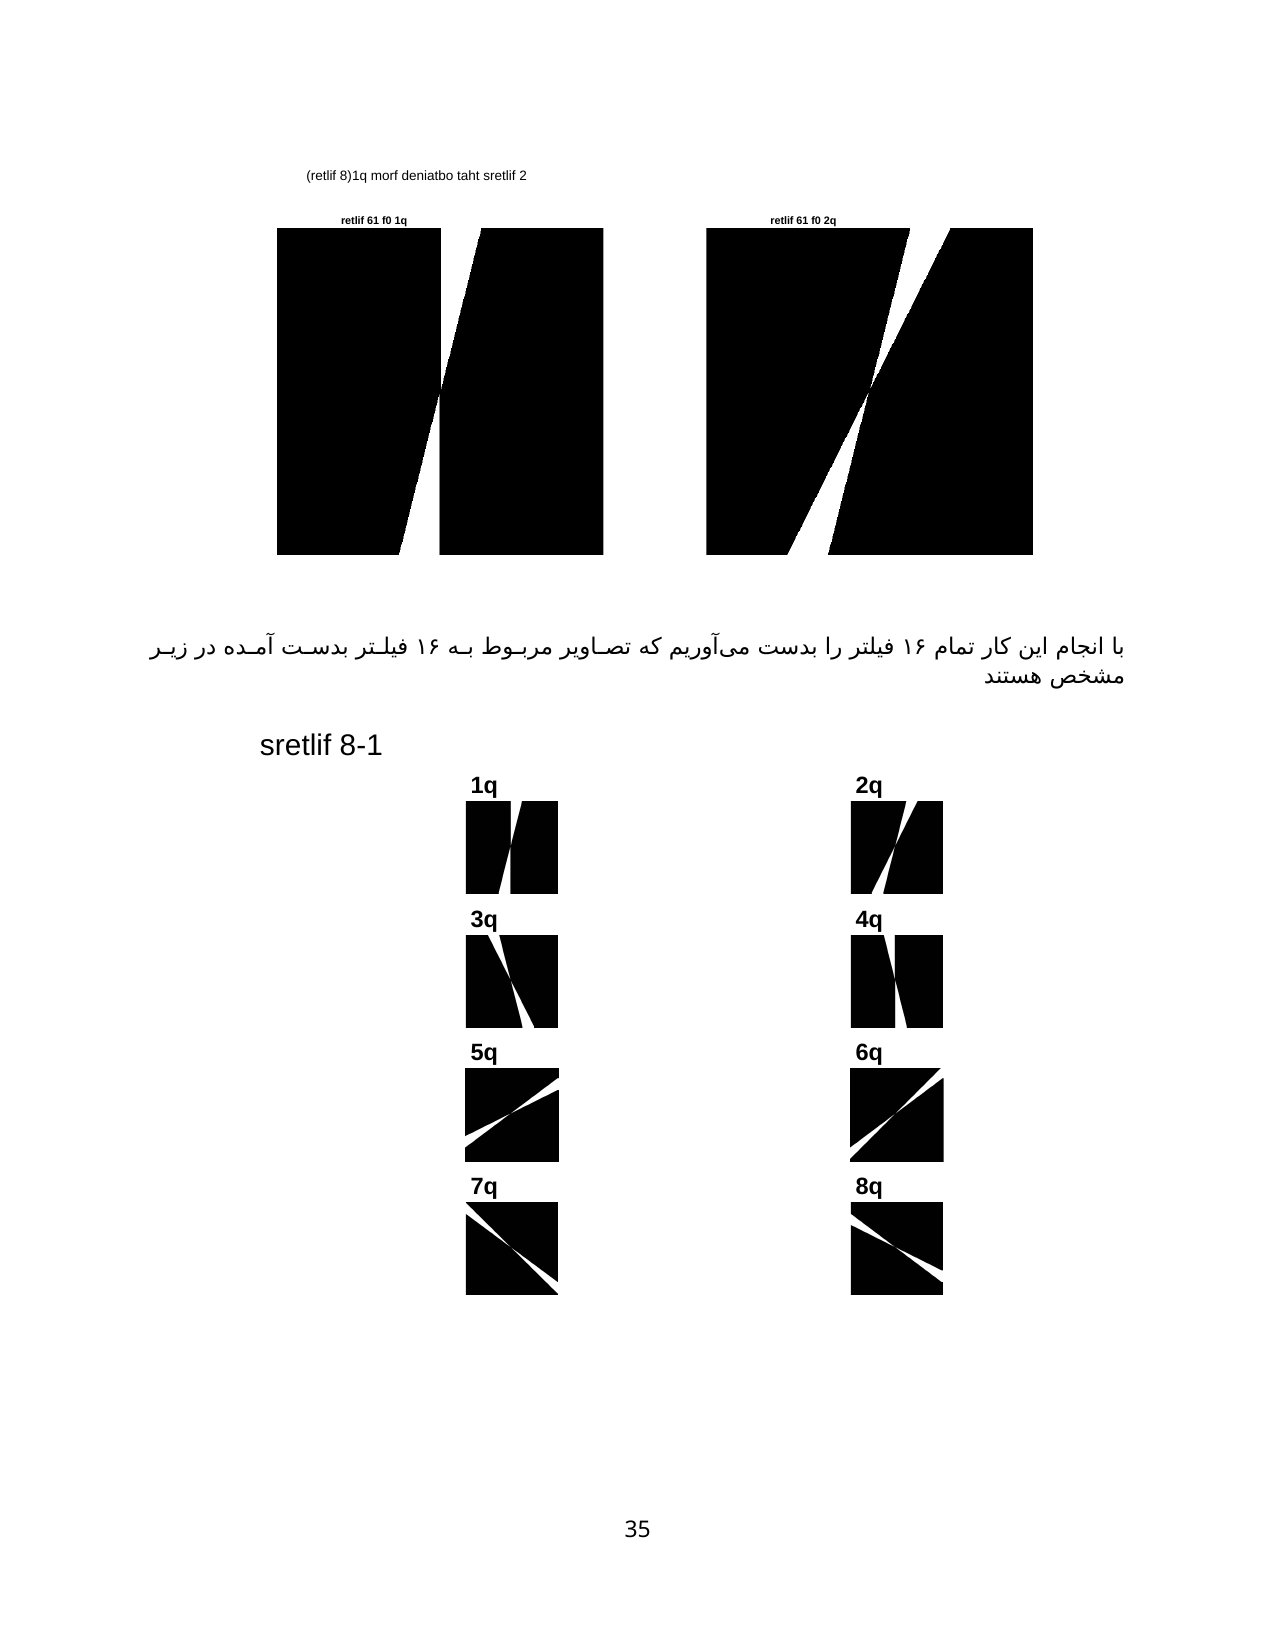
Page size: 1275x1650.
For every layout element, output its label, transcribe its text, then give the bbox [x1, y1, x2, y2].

text با انجام این کار تمام ۱۶ فیلتر را بدست می‌آوریم که تصاویر مربوط به ۱۶ فیلتر بدست آمده در زیر مشخص هستند [150, 633, 1125, 689]
